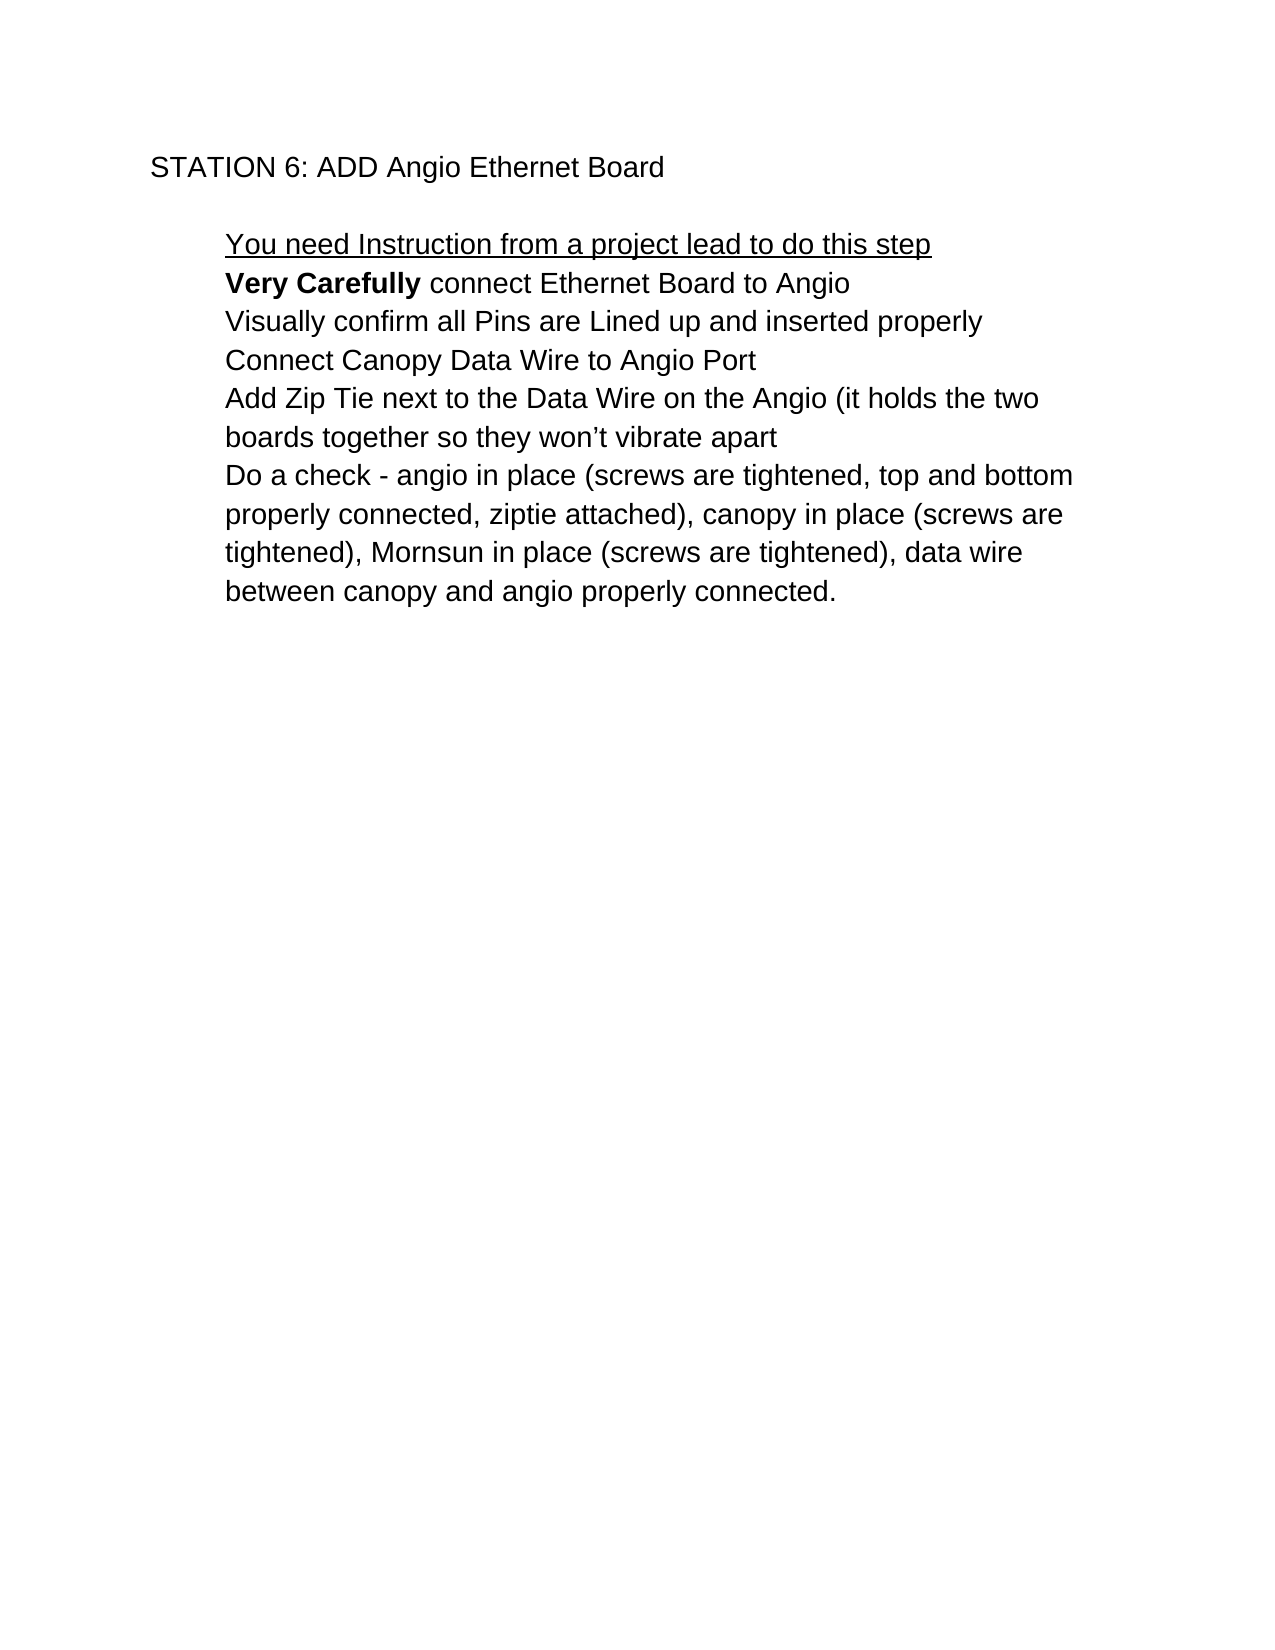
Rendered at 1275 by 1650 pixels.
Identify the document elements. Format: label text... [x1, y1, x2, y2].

text STATION 6: ADD Angio Ethernet Board [150, 150, 1125, 183]
text Add Zip Tie next to the Data Wire on the Angio (it holds the two boards together so they won’t vibrate apart [225, 381, 1125, 453]
text You need Instruction from a project lead to do this step [225, 227, 1125, 261]
text Do a check - angio in place (screws are tightened, top and bottom properly connected, ziptie attached), canopy in place (screws are tightened), Mornsun in place (screws are tightened), data wire between canopy and angio properly connected. [225, 458, 1125, 607]
text Connect Canopy Data Wire to Angio Port [225, 343, 1125, 376]
text Very Carefully connect Ethernet Board to Angio [225, 266, 1125, 299]
text Visually confirm all Pins are Lined up and inserted properly [225, 304, 1125, 338]
